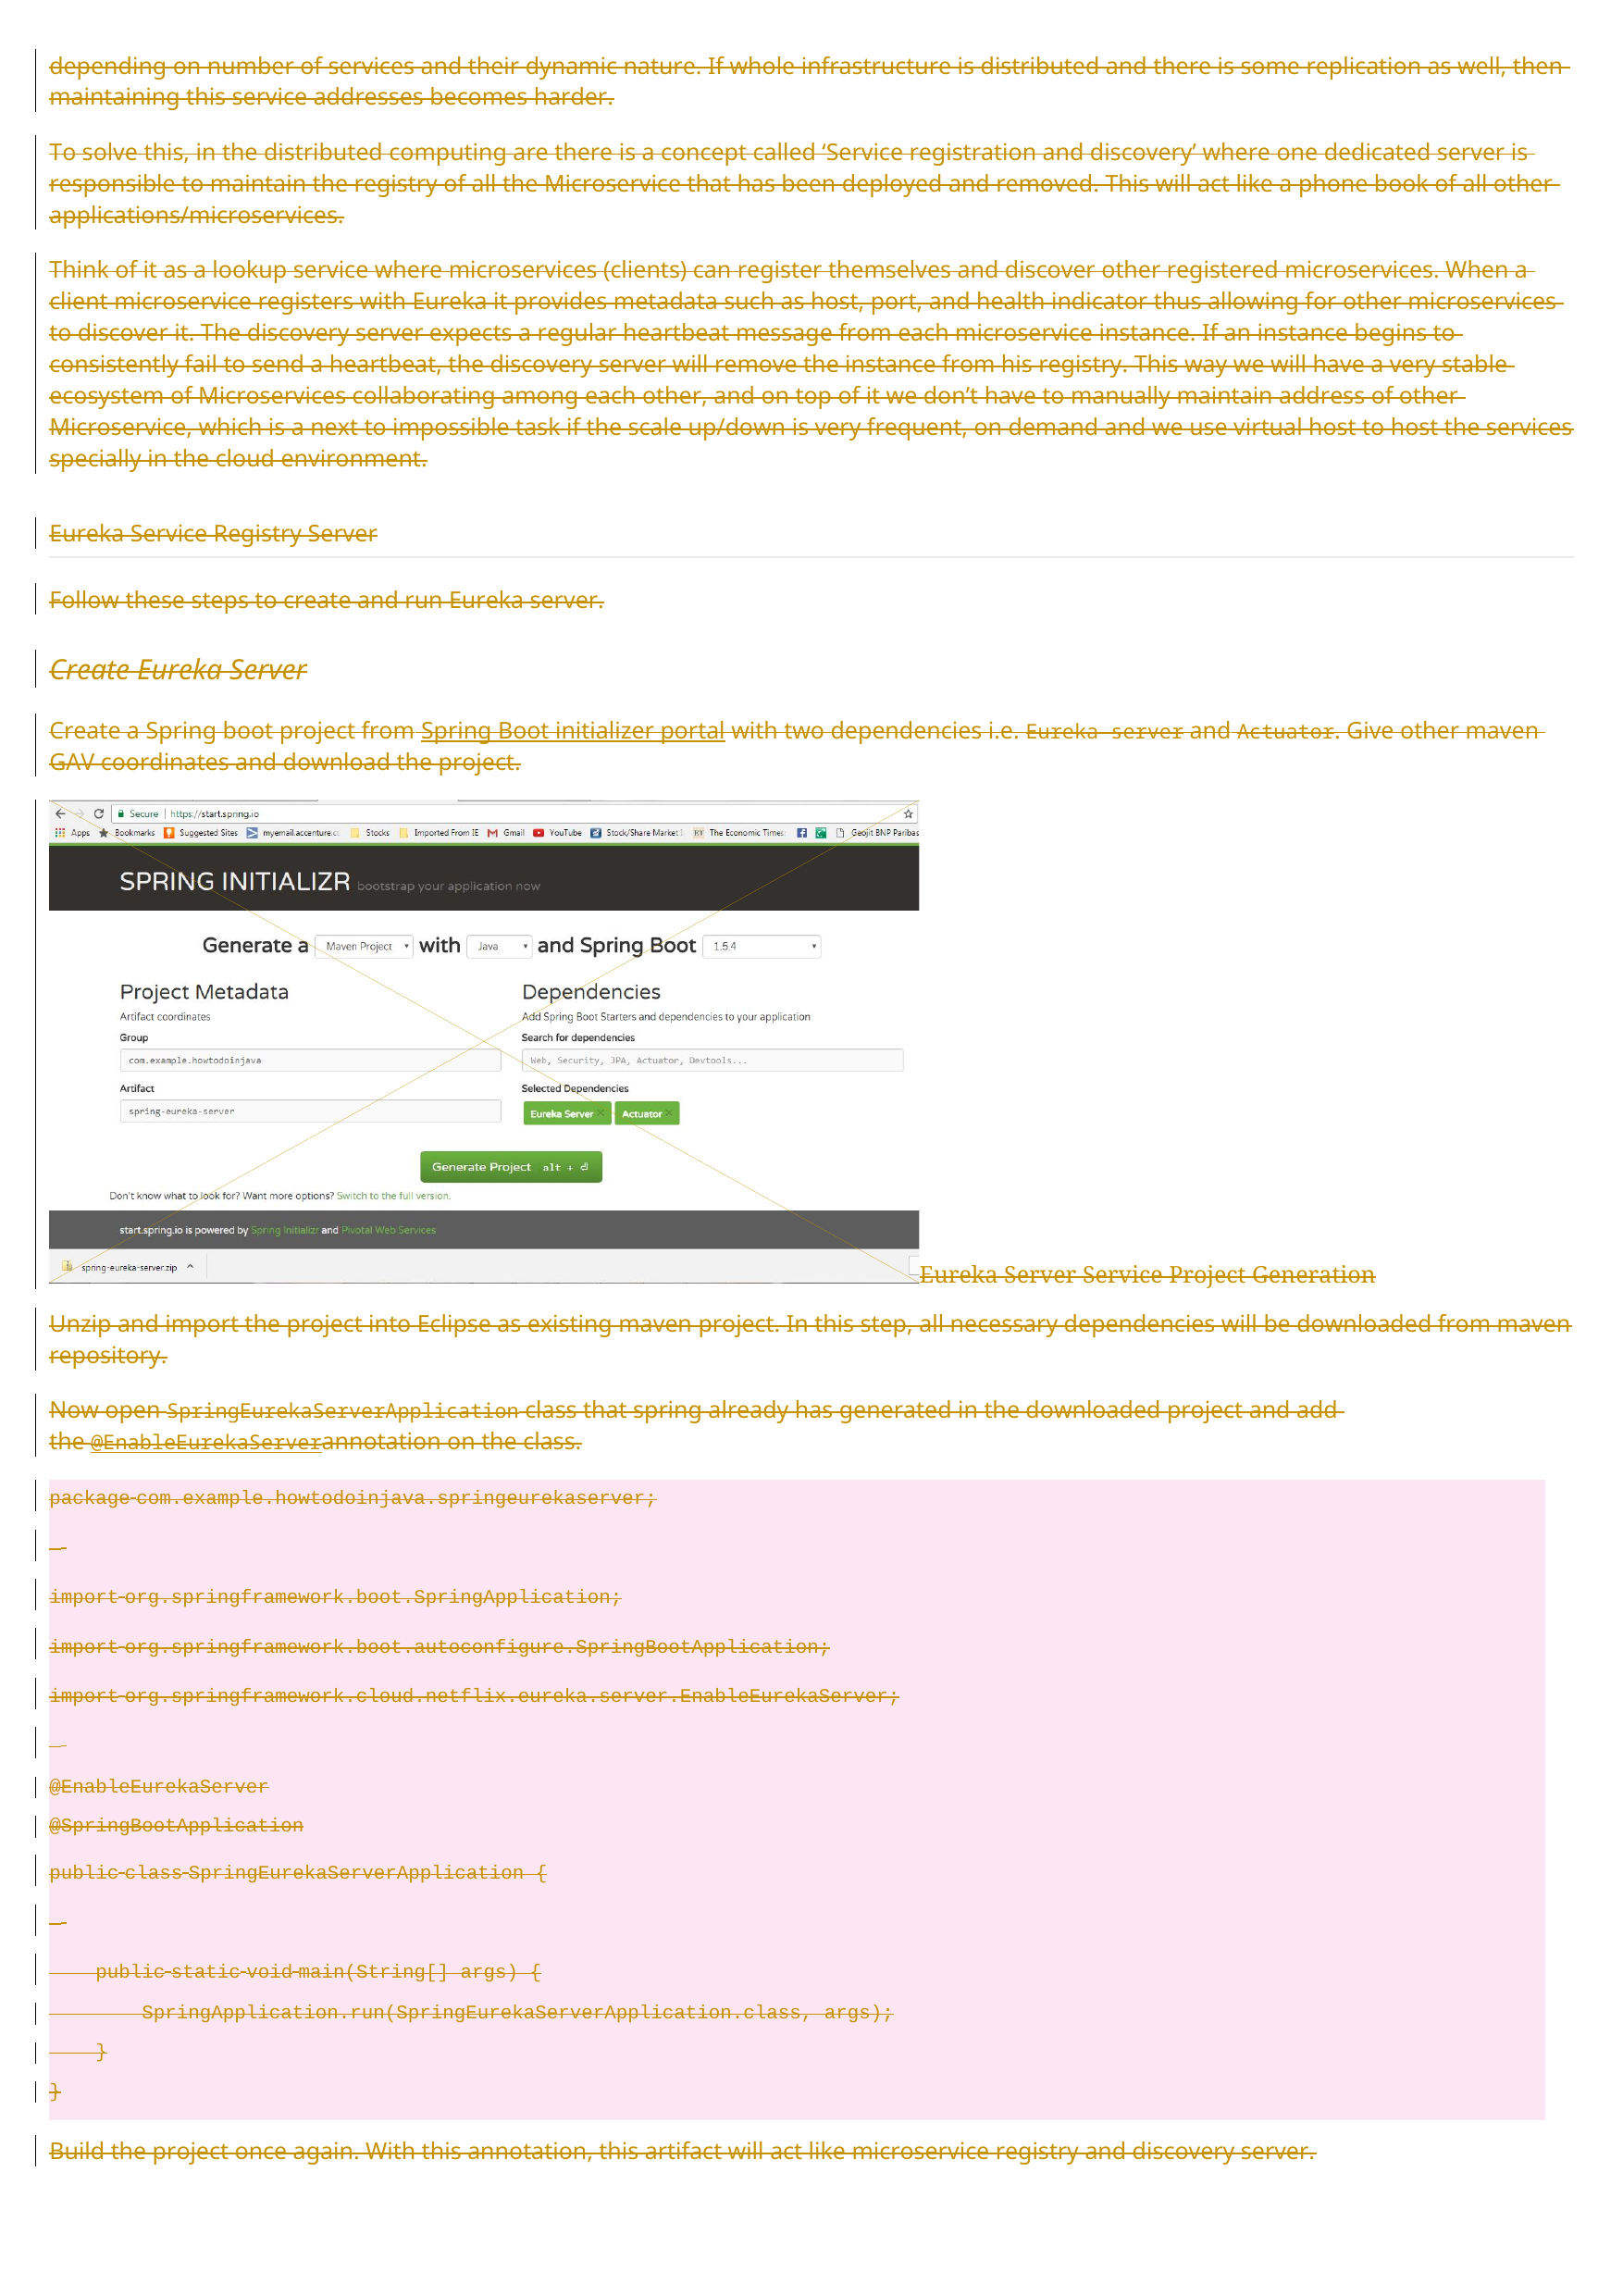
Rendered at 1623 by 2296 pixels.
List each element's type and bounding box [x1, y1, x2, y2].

picture [486, 800, 920, 1282]
picture [50, 1042, 918, 1284]
picture [49, 801, 482, 1282]
picture [51, 800, 918, 1040]
